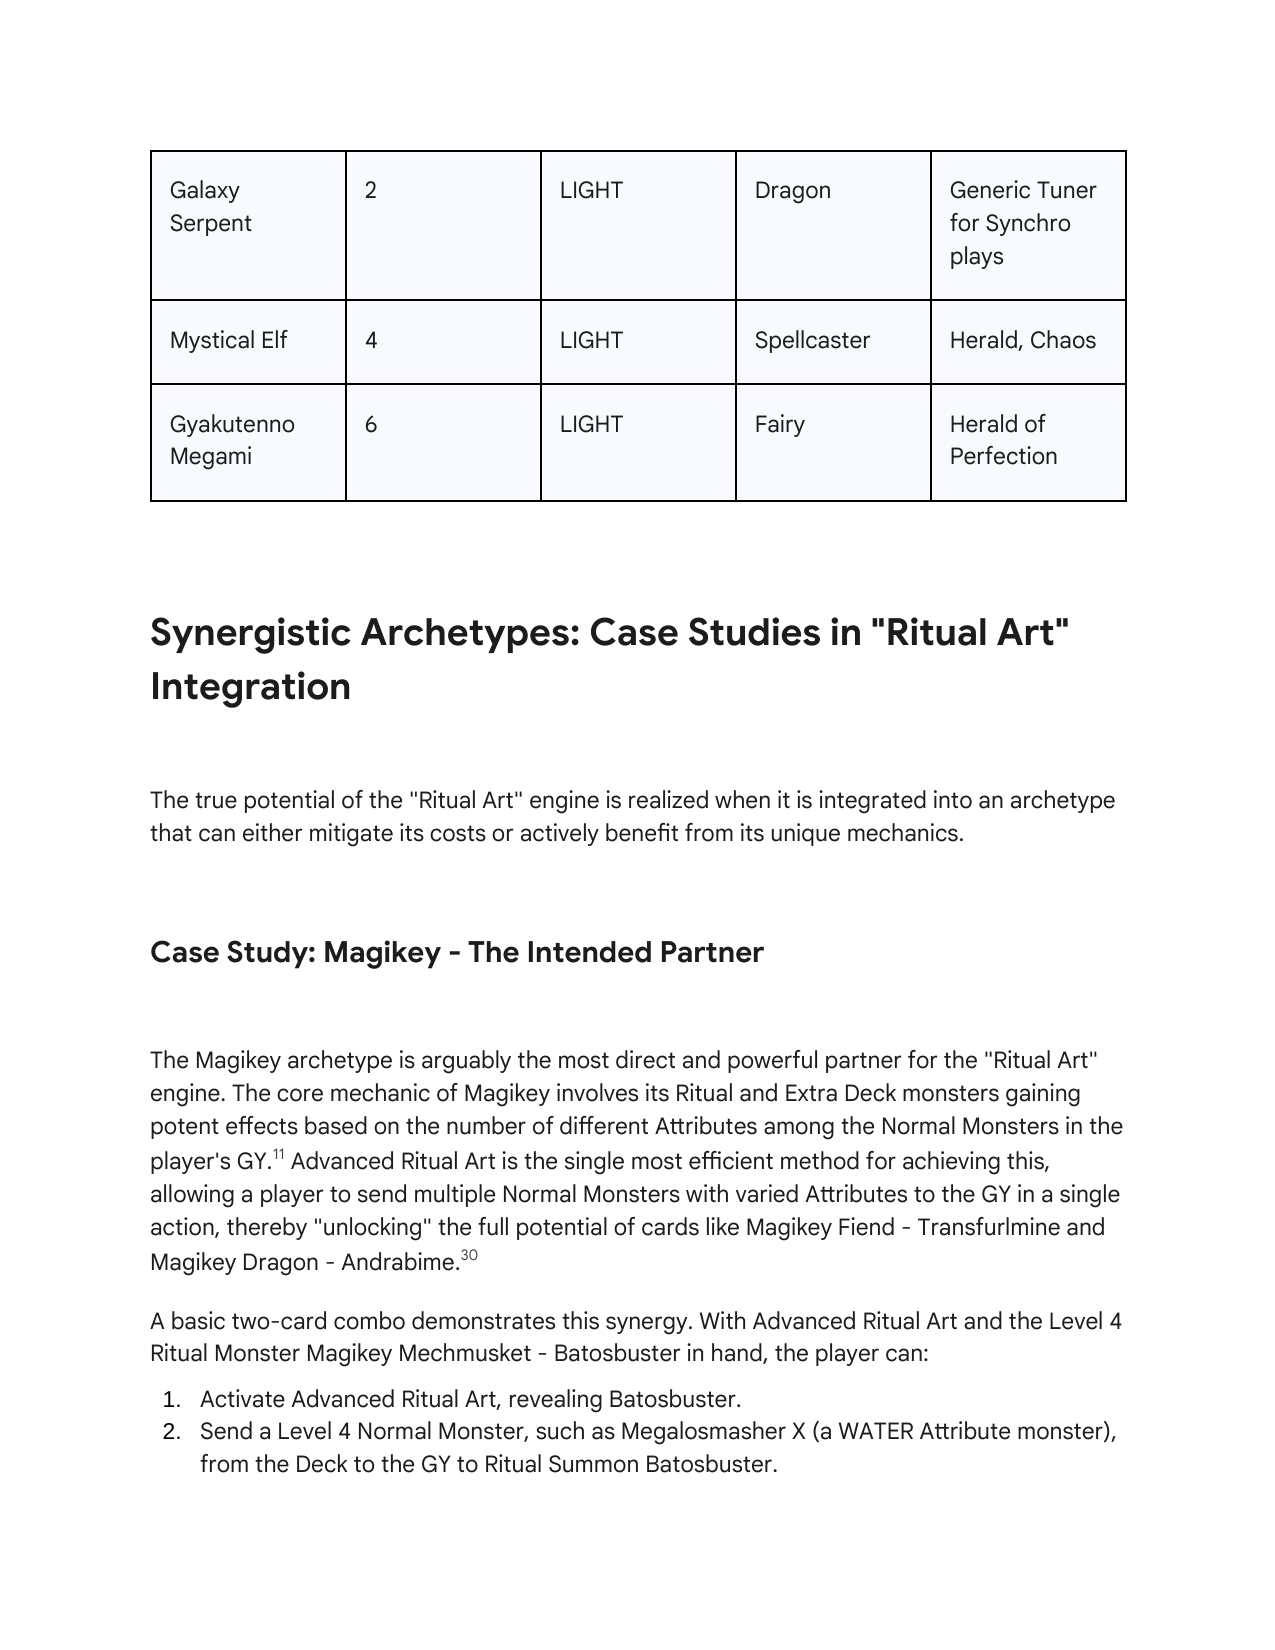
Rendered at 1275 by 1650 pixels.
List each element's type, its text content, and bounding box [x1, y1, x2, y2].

table_cell Spellcaster [737, 301, 930, 383]
list Activate Advanced Ritual Art, revealing Batosbuster. [162, 1385, 1125, 1414]
table_cell LIGHT [542, 385, 735, 500]
text The Magikey archetype is arguably the most direct and powerful partner for the "Ritual Art" engine. The core mechanic of Magikey involves its Ritual and Extra Deck monsters gaining potent effects based on the number of different Attributes among the Normal Monsters in the player's GY.11 Advanced Ritual Art is the single most efficient method for achieving this, allowing a player to send multiple Normal Monsters with varied Attributes to the GY in a single action, thereby "unlocking" the full potential of cards like Magikey Fiend - Transfurlmine and Magikey Dragon - Andrabime.30 [150, 1047, 1125, 1278]
subtitle Case Study: Magikey - The Intended Partner [150, 935, 1125, 971]
table_cell 2 [347, 152, 540, 299]
table_cell 4 [347, 301, 540, 383]
table_cell Herald, Chaos [932, 301, 1125, 383]
table_cell Gyakutenno Megami [152, 385, 345, 500]
table_cell Generic Tuner for Synchro plays [932, 152, 1125, 299]
table_cell Mystical Elf [152, 301, 345, 383]
table_cell Herald of Perfection [932, 385, 1125, 500]
table_cell LIGHT [542, 152, 735, 299]
table_cell LIGHT [542, 301, 735, 383]
subtitle Synergistic Archetypes: Case Studies in "Ritual Art" Integration [150, 609, 1125, 710]
table_cell Fairy [737, 385, 930, 500]
text A basic two-card combo demonstrates this synergy. With Advanced Ritual Art and the Level 4 Ritual Monster Magikey Mechmusket - Batosbuster in hand, the player can: [150, 1307, 1125, 1368]
list Send a Level 4 Normal Monster, such as Megalosmasher X (a WATER Attribute monster), from the Deck to the GY to Ritual Summon Batosbuster. [162, 1418, 1125, 1479]
table_cell Galaxy Serpent [152, 152, 345, 299]
table_cell Dragon [737, 152, 930, 299]
text The true potential of the "Ritual Art" engine is realized when it is integrated into an archetype that can either mitigate its costs or actively benefit from its unique mechanics. [150, 787, 1125, 848]
table_cell 6 [347, 385, 540, 500]
